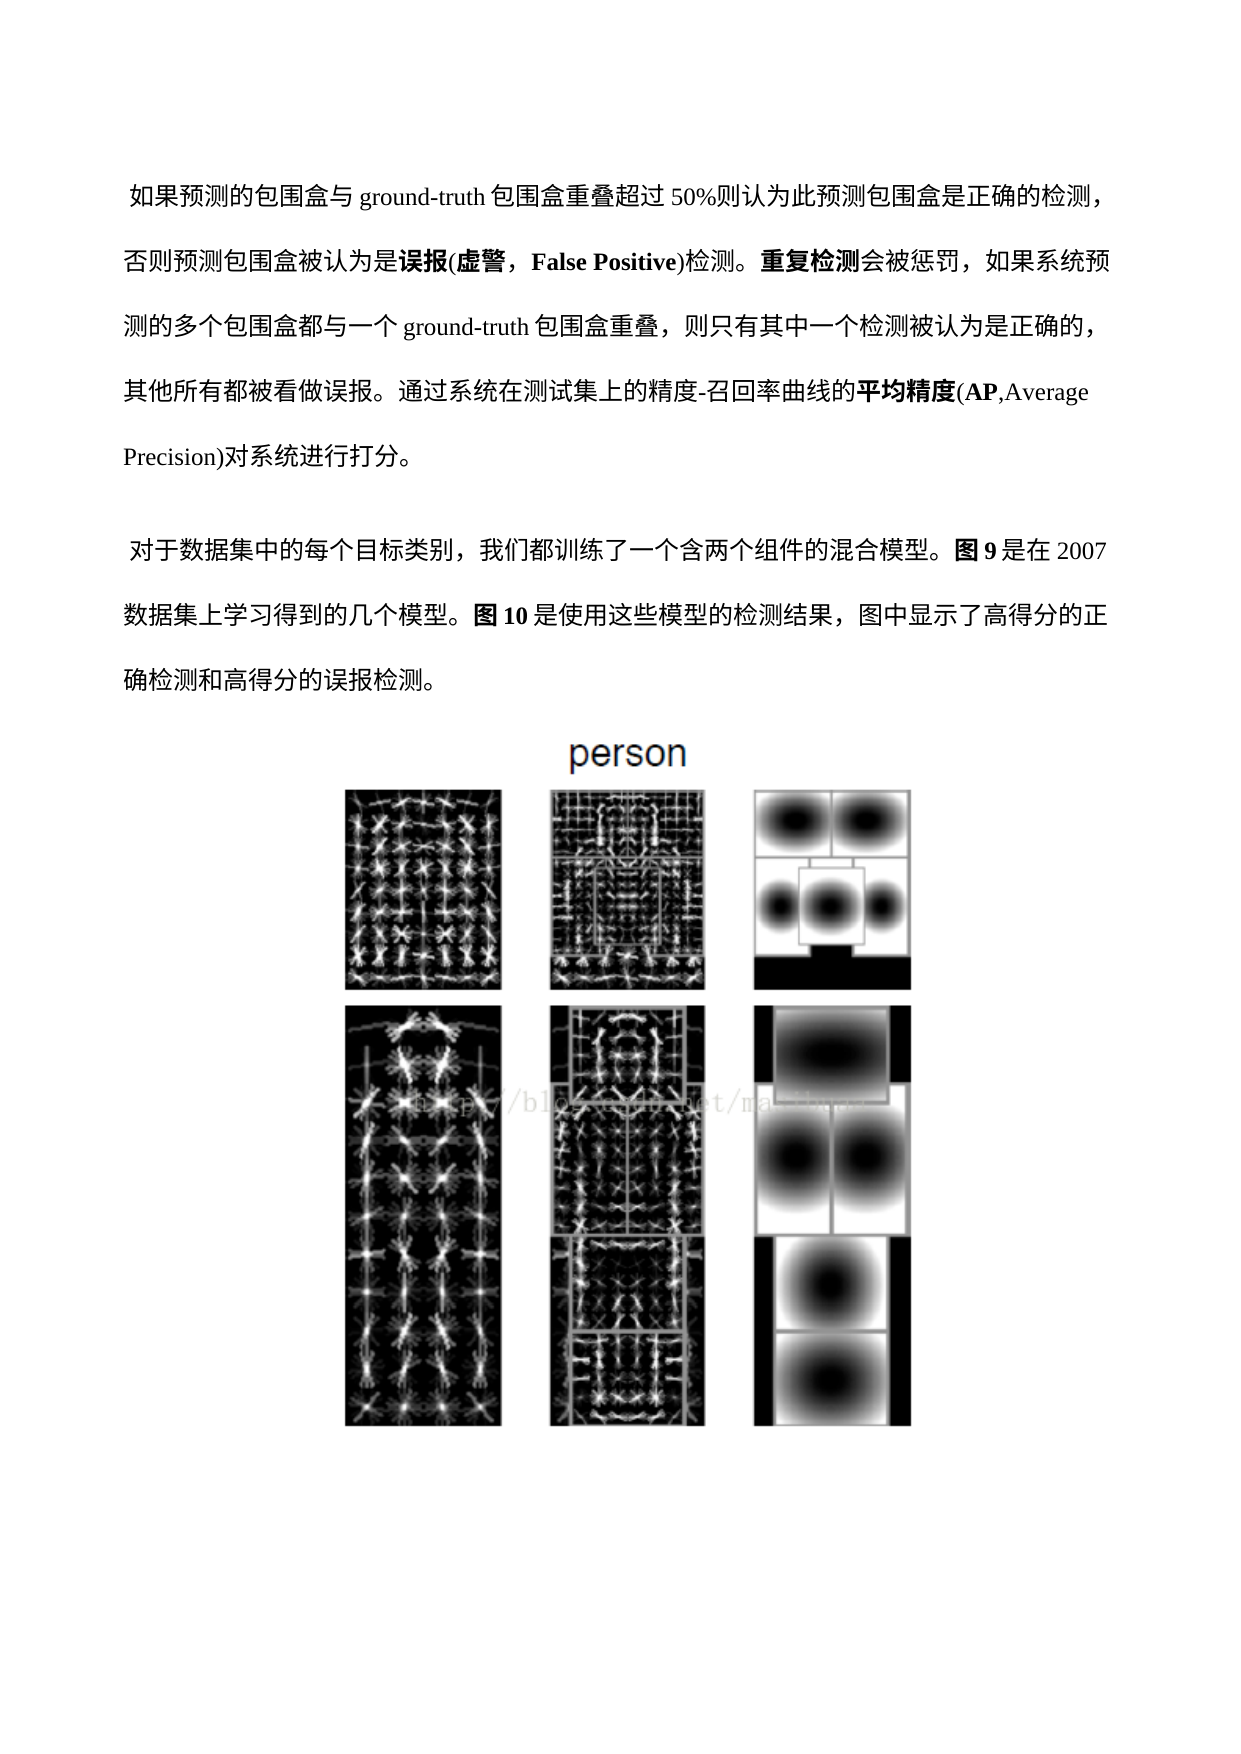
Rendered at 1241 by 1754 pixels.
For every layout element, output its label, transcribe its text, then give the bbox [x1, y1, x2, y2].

text 如果预测的包围盒与ground-truth包围盒重叠超过50%则认为此预测包围盒是正确的检测，否则预测包围盒被认为是误报(虚警，False Positive)检测。重复检测会被惩罚，如果系统预测的多个包围盒都与一个ground-truth包围盒重叠，则只有其中一个检测被认为是正确的，其他所有都被看做误报。通过系统在测试集上的精度-召回率曲线的平均精度(AP,Average Precision)对系统进行打分。 [123, 162, 1129, 487]
text 对于数据集中的每个目标类别，我们都训练了一个含两个组件的混合模型。图9是在2007数据集上学习得到的几个模型。图10是使用这些模型的检测结果，图中显示了高得分的正确检测和高得分的误报检测。 [123, 516, 1129, 711]
picture [336, 740, 916, 1431]
